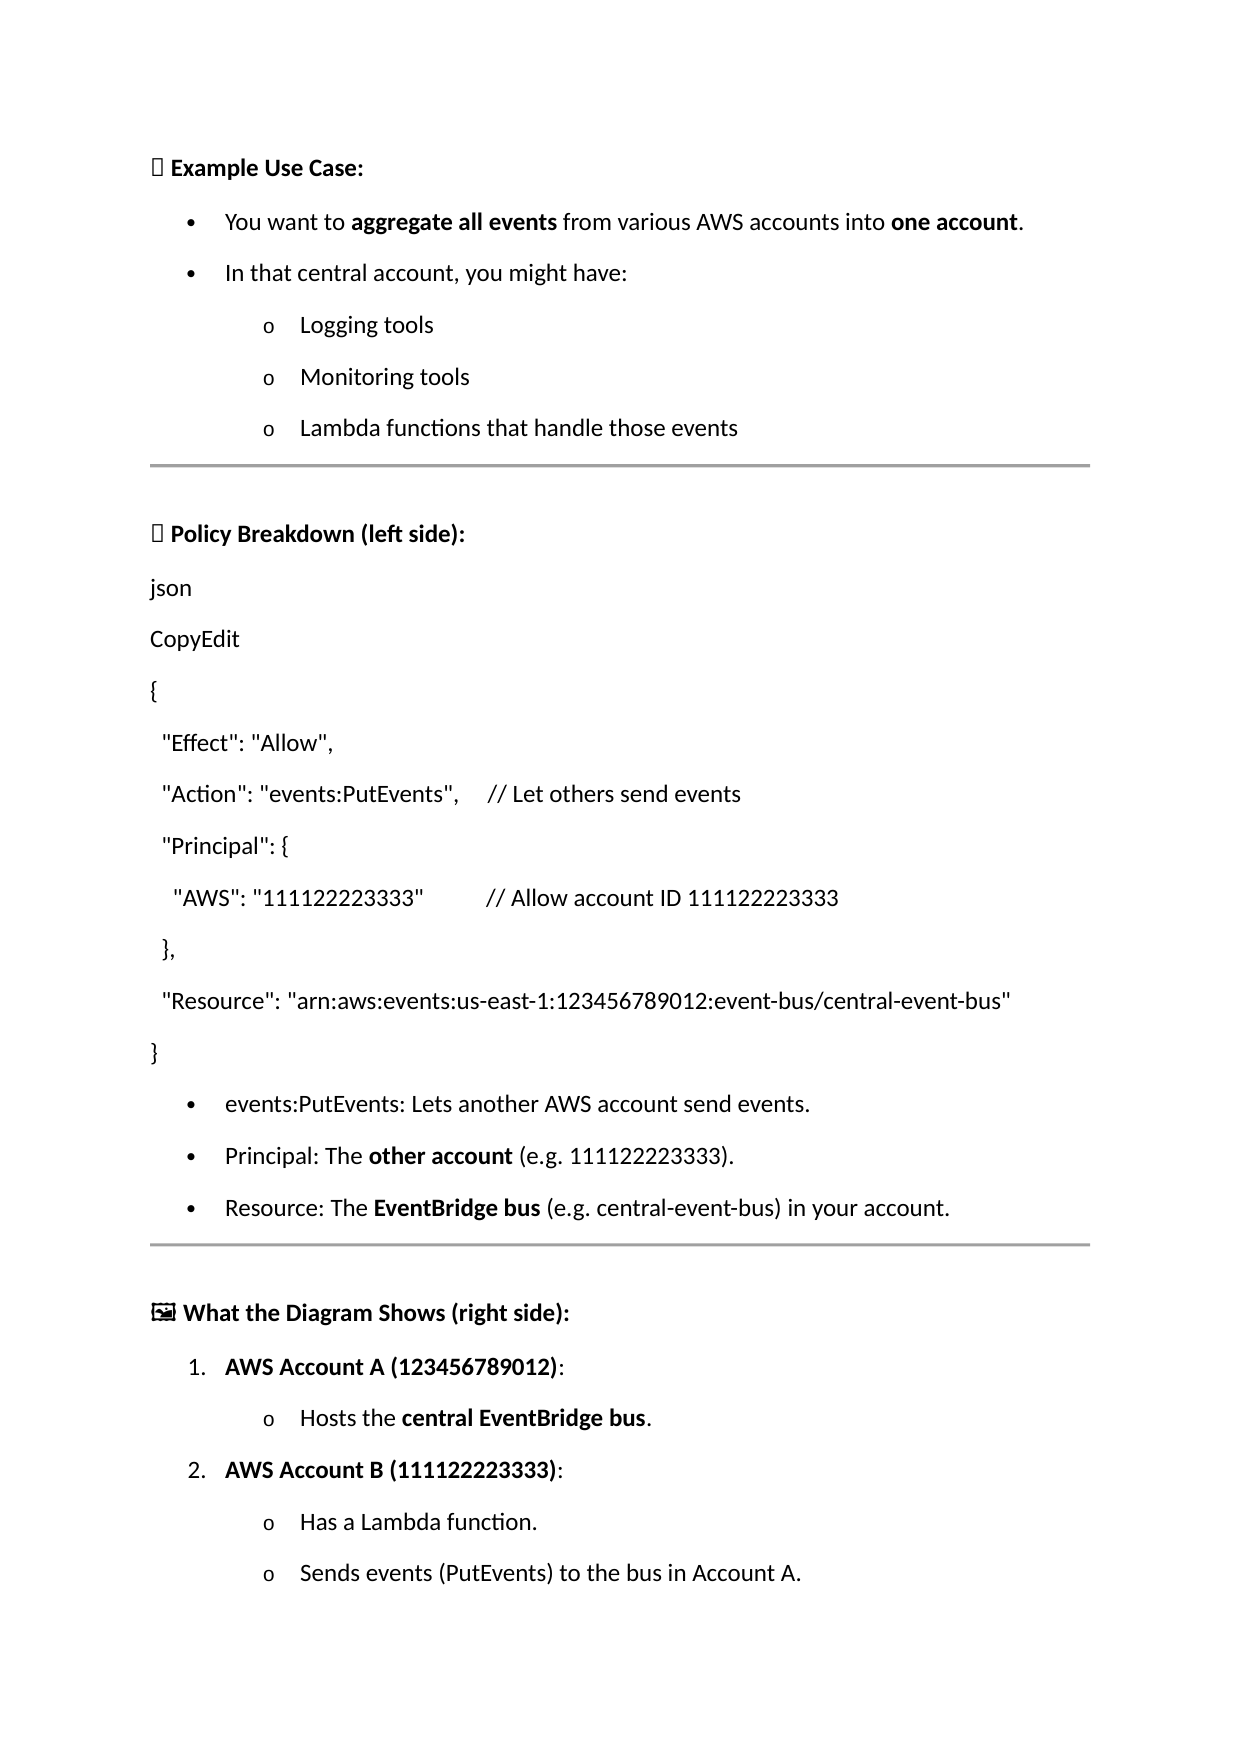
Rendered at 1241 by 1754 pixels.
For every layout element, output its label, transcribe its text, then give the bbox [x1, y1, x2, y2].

list In that central account, you might have: [187, 257, 1090, 288]
list Has a Lambda function. [262, 1506, 1090, 1536]
text { [150, 675, 1090, 706]
text 👤 Example Use Case: [150, 150, 1090, 184]
list Lambda functions that handle those events [262, 412, 1090, 443]
text "Action": "events:PutEvents", // Let others send events [150, 778, 1090, 809]
list AWS Account A (123456789012): [187, 1351, 1090, 1381]
text "Principal": { [150, 830, 1090, 861]
text "AWS": "111122223333" // Allow account ID 111122223333 [150, 882, 1090, 912]
list You want to aggregate all events from various AWS accounts into one account. [187, 206, 1090, 236]
text }, [150, 933, 1090, 964]
text } [150, 1037, 1090, 1067]
list Principal: The other account (e.g. 111122223333). [187, 1140, 1090, 1171]
list AWS Account B (111122223333): [187, 1454, 1090, 1485]
text 🖼 What the Diagram Shows (right side): [150, 1295, 1090, 1329]
text json [150, 572, 1090, 602]
list Hosts the central EventBridge bus. [262, 1402, 1090, 1433]
text CopyEdit [150, 623, 1090, 654]
list Sends events (PutEvents) to the bus in Account A. [262, 1557, 1090, 1588]
list events:PutEvents: Lets another AWS account send events. [187, 1088, 1090, 1119]
text "Resource": "arn:aws:events:us-east-1:123456789012:event-bus/central-event-bus" [150, 985, 1090, 1016]
list Resource: The EventBridge bus (e.g. central-event-bus) in your account. [187, 1192, 1090, 1222]
list Monitoring tools [262, 361, 1090, 391]
text "Effect": "Allow", [150, 727, 1090, 757]
list Logging tools [262, 309, 1090, 340]
text 🧾 Policy Breakdown (left side): [150, 516, 1090, 550]
